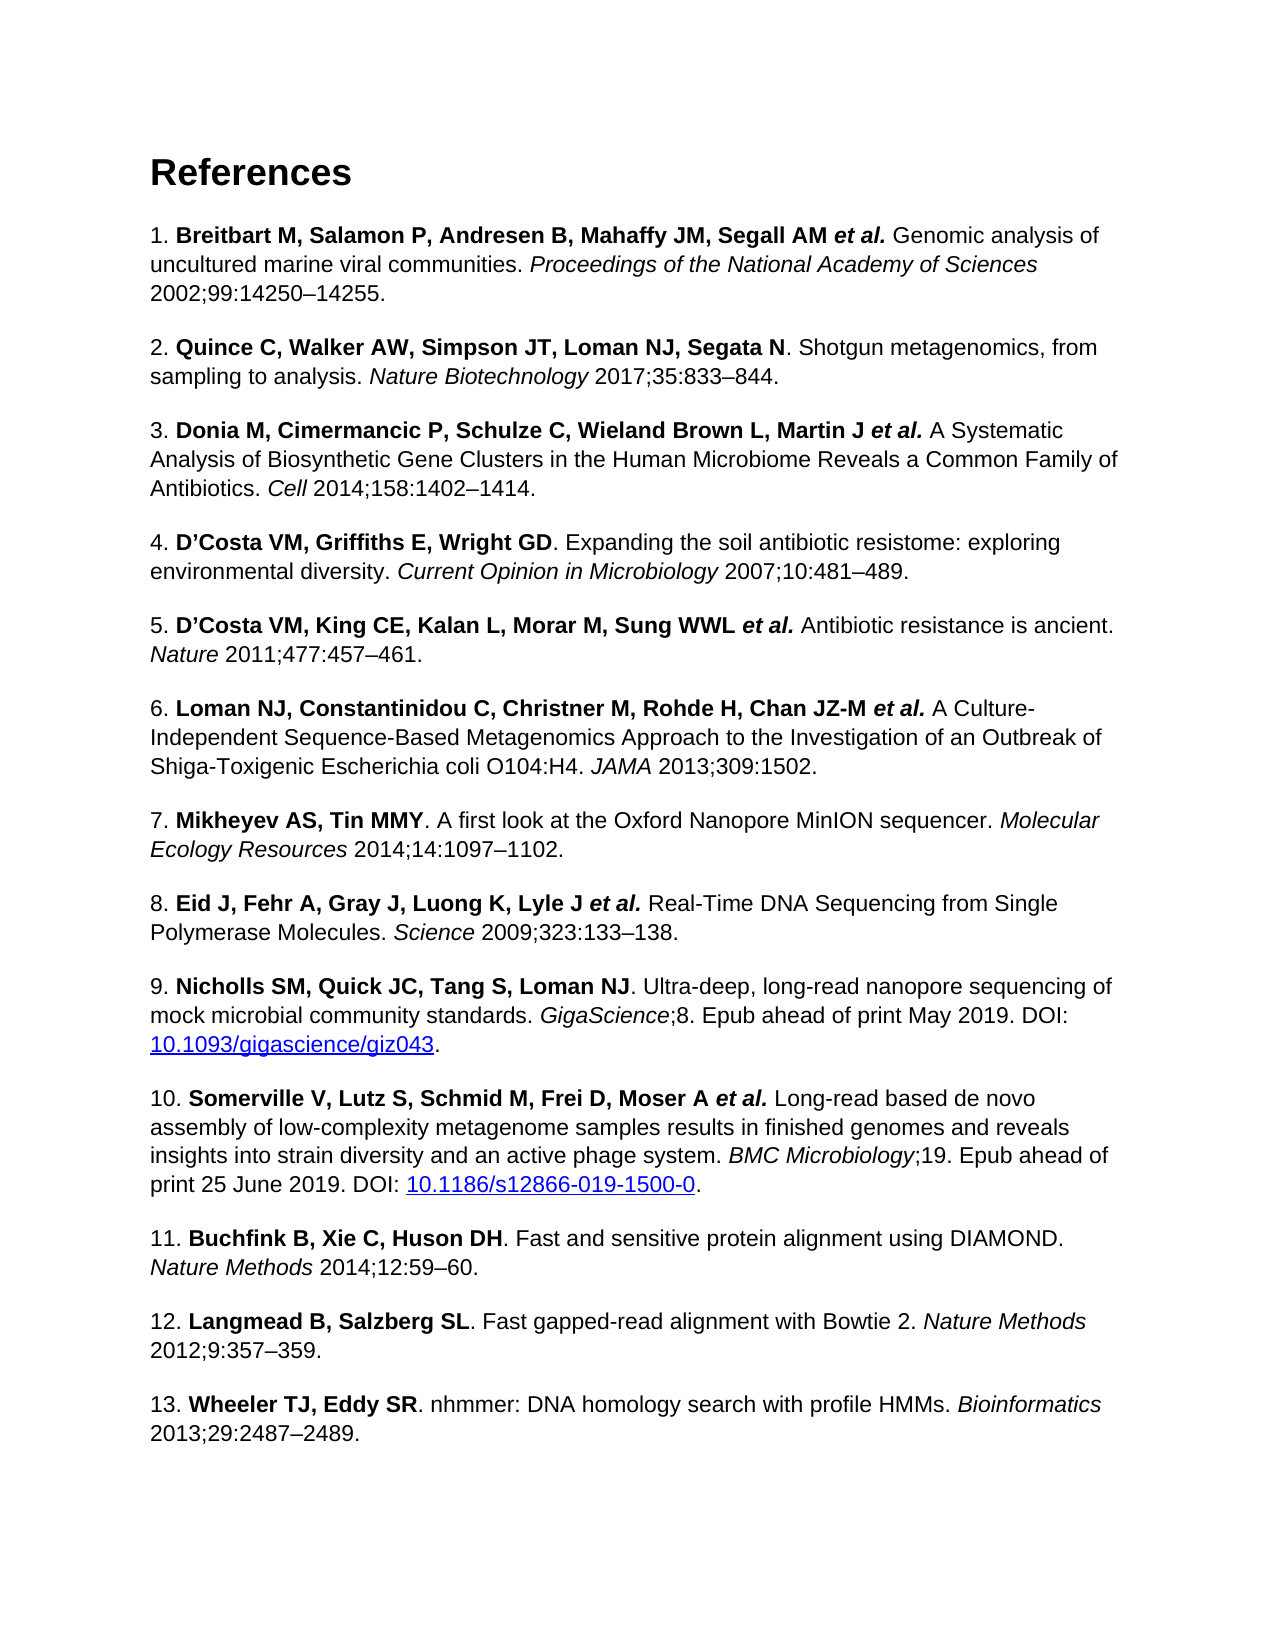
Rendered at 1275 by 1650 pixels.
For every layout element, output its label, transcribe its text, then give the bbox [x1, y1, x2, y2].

text 7. Mikheyev AS, Tin MMY. A first look at the Oxford Nanopore MinION sequencer. Molecular Ecology Resources 2014;14:1097–1102. [150, 807, 1125, 862]
text 4. D’Costa VM, Griffiths E, Wright GD. Expanding the soil antibiotic resistome: exploring environmental diversity. Current Opinion in Microbiology 2007;10:481–489. [150, 529, 1125, 584]
text 10. Somerville V, Lutz S, Schmid M, Frei D, Moser A et al. Long-read based de novo assembly of low-complexity metagenome samples results in finished genomes and reveals insights into strain diversity and an active phage system. BMC Microbiology;19. Epub ahead of print 25 June 2019. DOI: 10.1186/s12866-019-1500-0. [150, 1084, 1125, 1198]
text 2. Quince C, Walker AW, Simpson JT, Loman NJ, Segata N. Shotgun metagenomics, from sampling to analysis. Nature Biotechnology 2017;35:833–844. [150, 334, 1125, 389]
text 13. Wheeler TJ, Eddy SR. nhmmer: DNA homology search with profile HMMs. Bioinformatics 2013;29:2487–2489. [150, 1391, 1125, 1446]
text 1. Breitbart M, Salamon P, Andresen B, Mahaffy JM, Segall AM et al. Genomic analysis of uncultured marine viral communities. Proceedings of the National Academy of Sciences 2002;99:14250–14255. [150, 222, 1125, 307]
text 6. Loman NJ, Constantinidou C, Christner M, Rohde H, Chan JZ-M et al. A Culture-Independent Sequence-Based Metagenomics Approach to the Investigation of an Outbreak of Shiga-Toxigenic Escherichia coli O104:H4. JAMA 2013;309:1502. [150, 695, 1125, 779]
text 12. Langmead B, Salzberg SL. Fast gapped-read alignment with Bowtie 2. Nature Methods 2012;9:357–359. [150, 1308, 1125, 1363]
text 8. Eid J, Fehr A, Gray J, Luong K, Lyle J et al. Real-Time DNA Sequencing from Single Polymerase Molecules. Science 2009;323:133–138. [150, 890, 1125, 945]
subtitle References [150, 150, 1125, 193]
text 9. Nicholls SM, Quick JC, Tang S, Loman NJ. Ultra-deep, long-read nanopore sequencing of mock microbial community standards. GigaScience;8. Epub ahead of print May 2019. DOI: 10.1093/gigascience/giz043. [150, 973, 1125, 1057]
text 11. Buchfink B, Xie C, Huson DH. Fast and sensitive protein alignment using DIAMOND. Nature Methods 2014;12:59–60. [150, 1225, 1125, 1281]
text 5. D’Costa VM, King CE, Kalan L, Morar M, Sung WWL et al. Antibiotic resistance is ancient. Nature 2011;477:457–461. [150, 612, 1125, 667]
text 3. Donia M, Cimermancic P, Schulze C, Wieland Brown L, Martin J et al. A Systematic Analysis of Biosynthetic Gene Clusters in the Human Microbiome Reveals a Common Family of Antibiotics. Cell 2014;158:1402–1414. [150, 417, 1125, 501]
